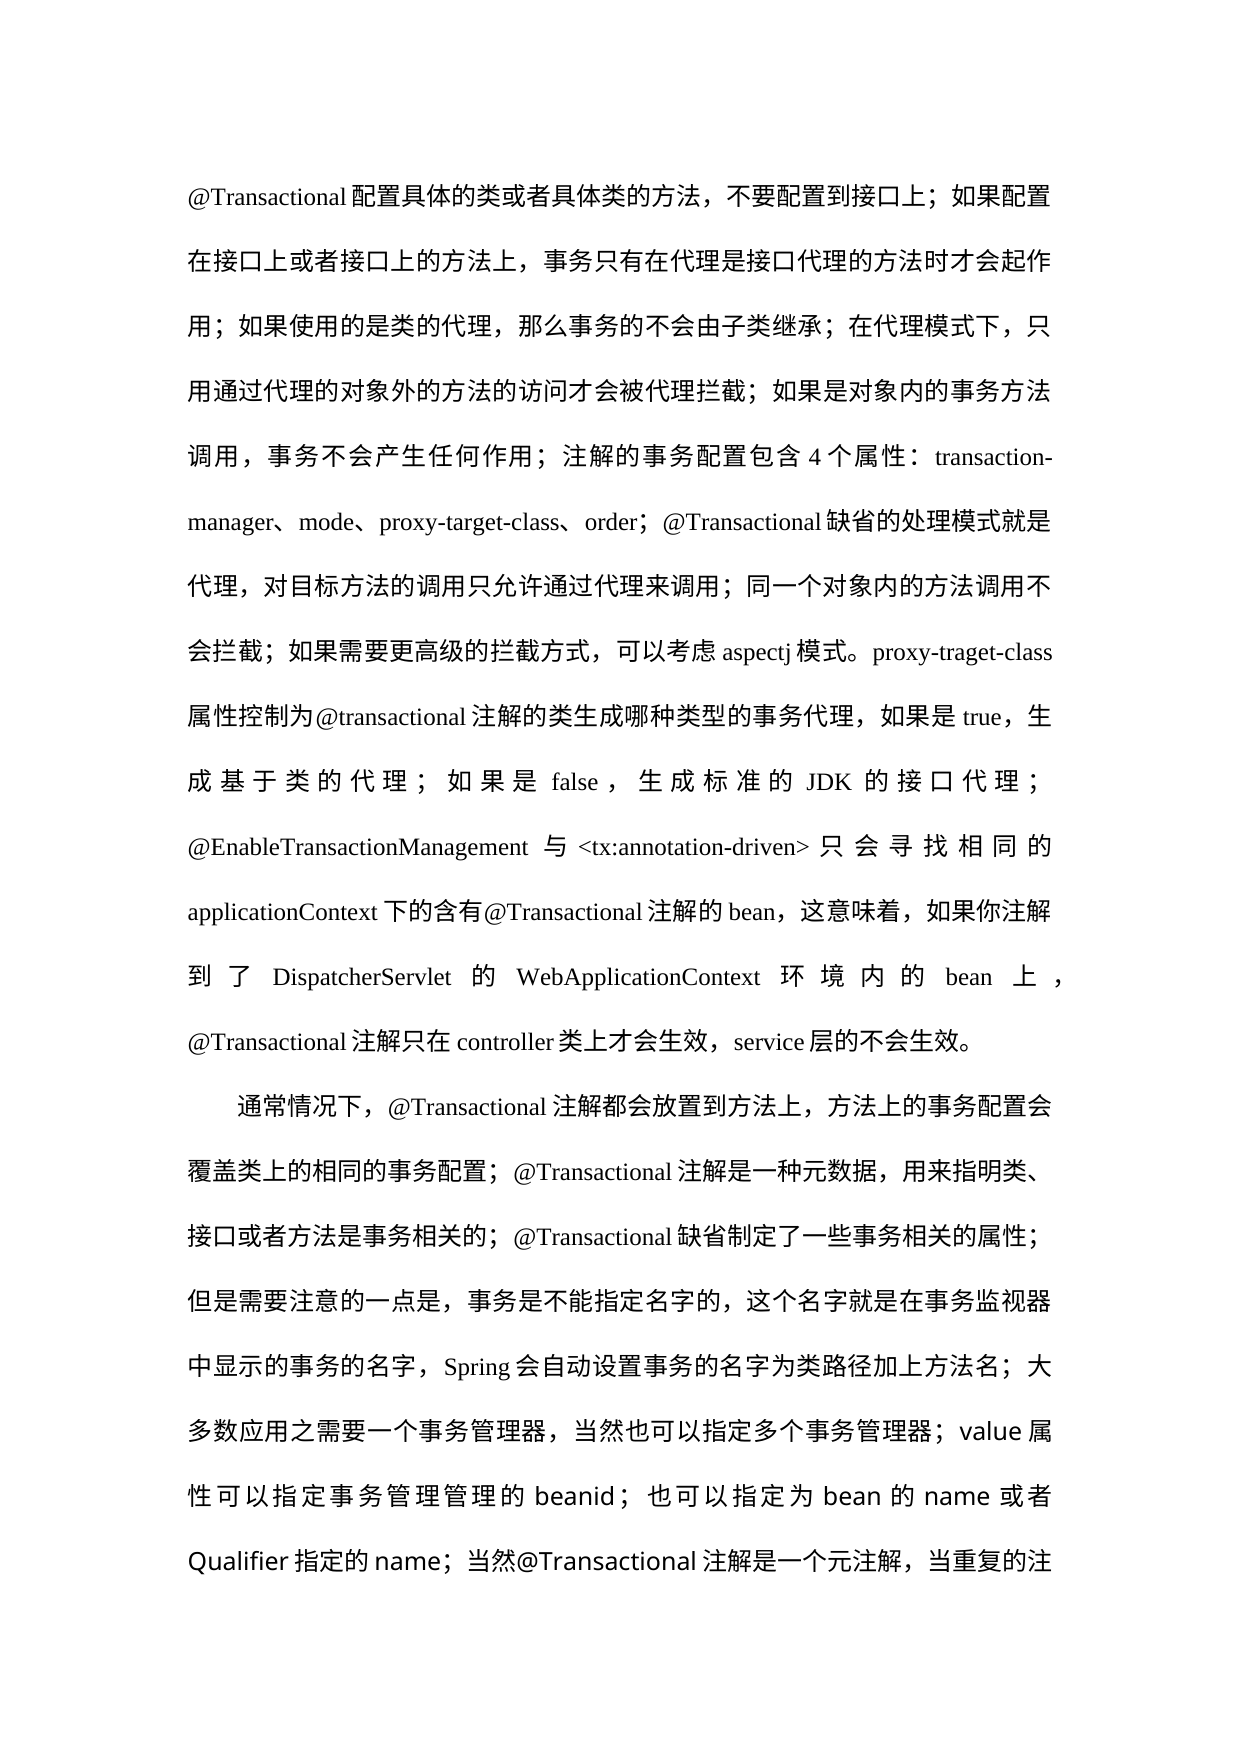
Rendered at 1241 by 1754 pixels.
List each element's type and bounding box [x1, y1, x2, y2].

text [187, 1072, 1053, 1592]
text [187, 162, 1053, 1072]
